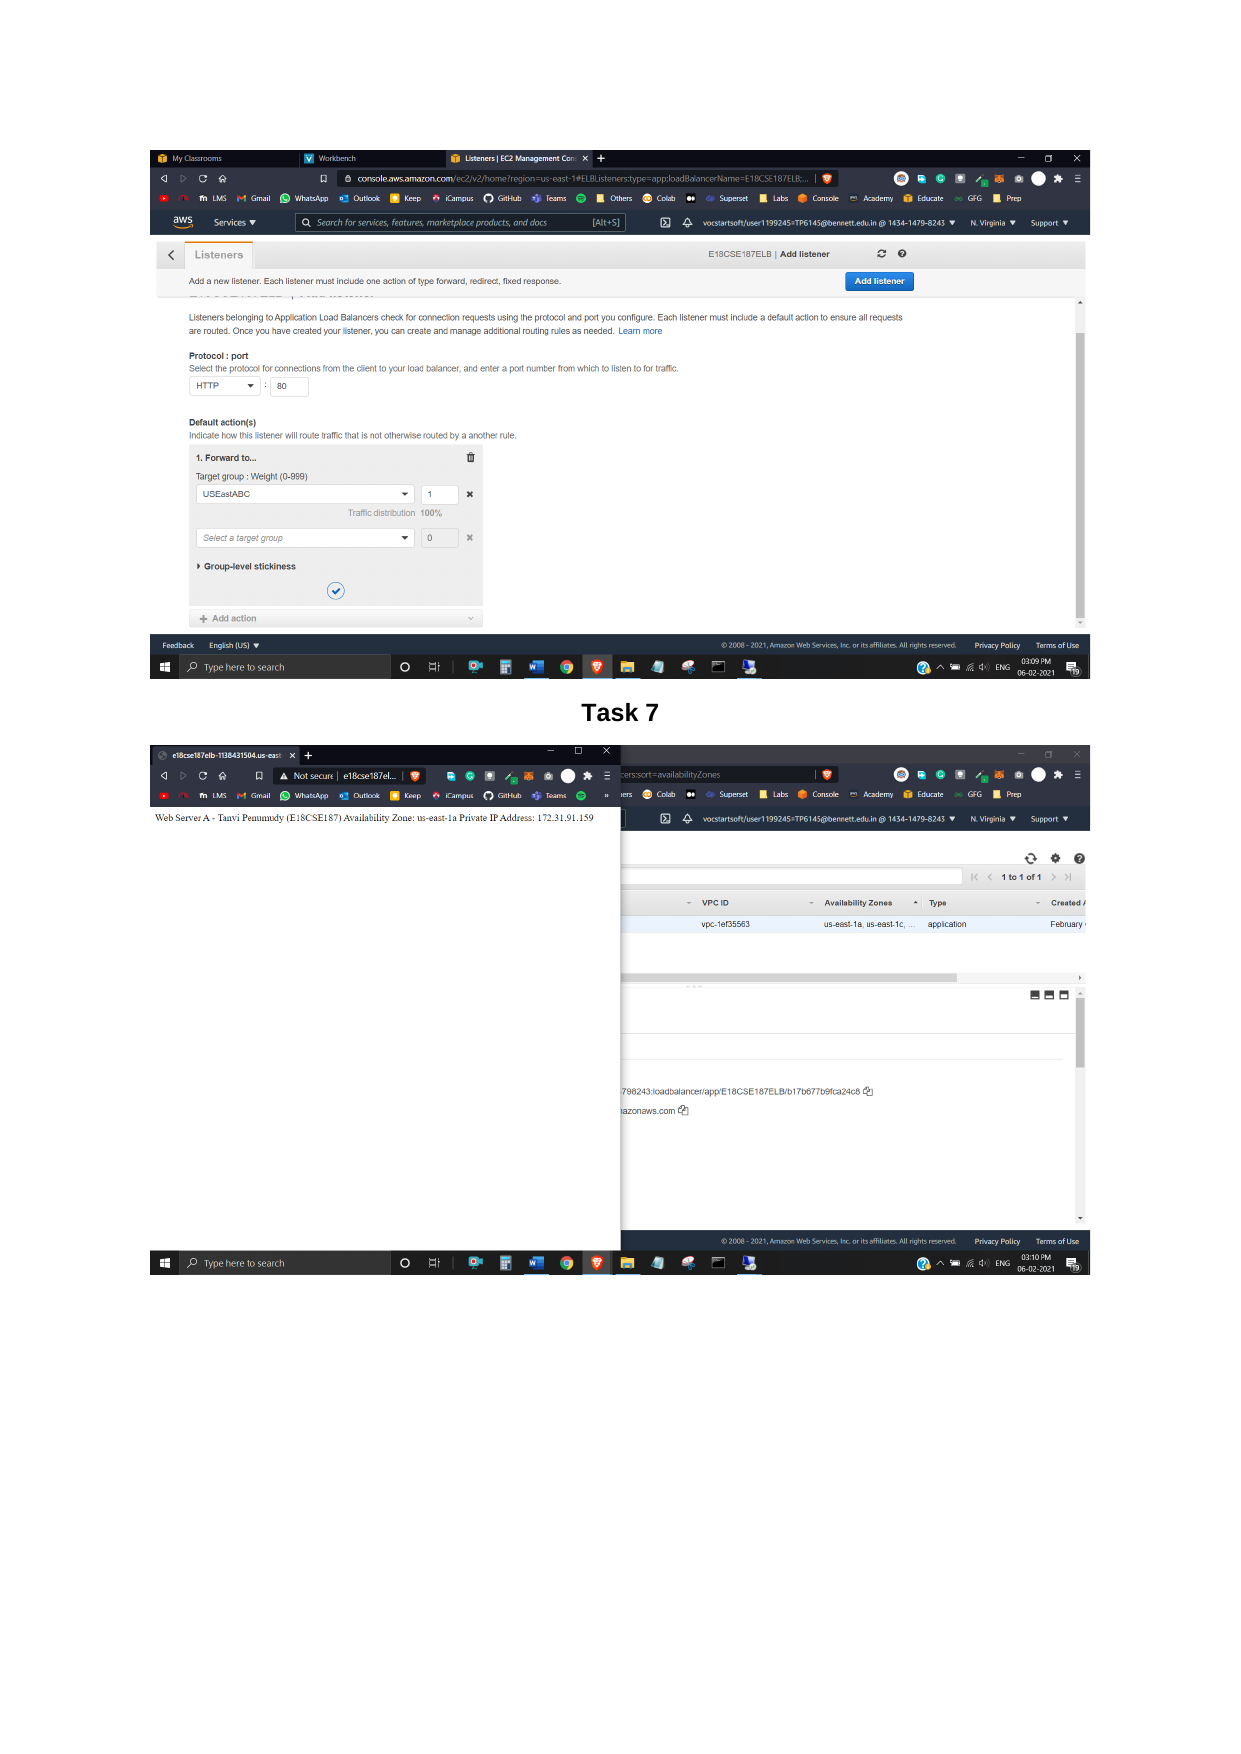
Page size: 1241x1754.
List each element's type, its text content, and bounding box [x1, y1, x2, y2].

text Task 7 [150, 698, 1090, 726]
picture [150, 745, 1091, 1275]
picture [150, 150, 1091, 679]
